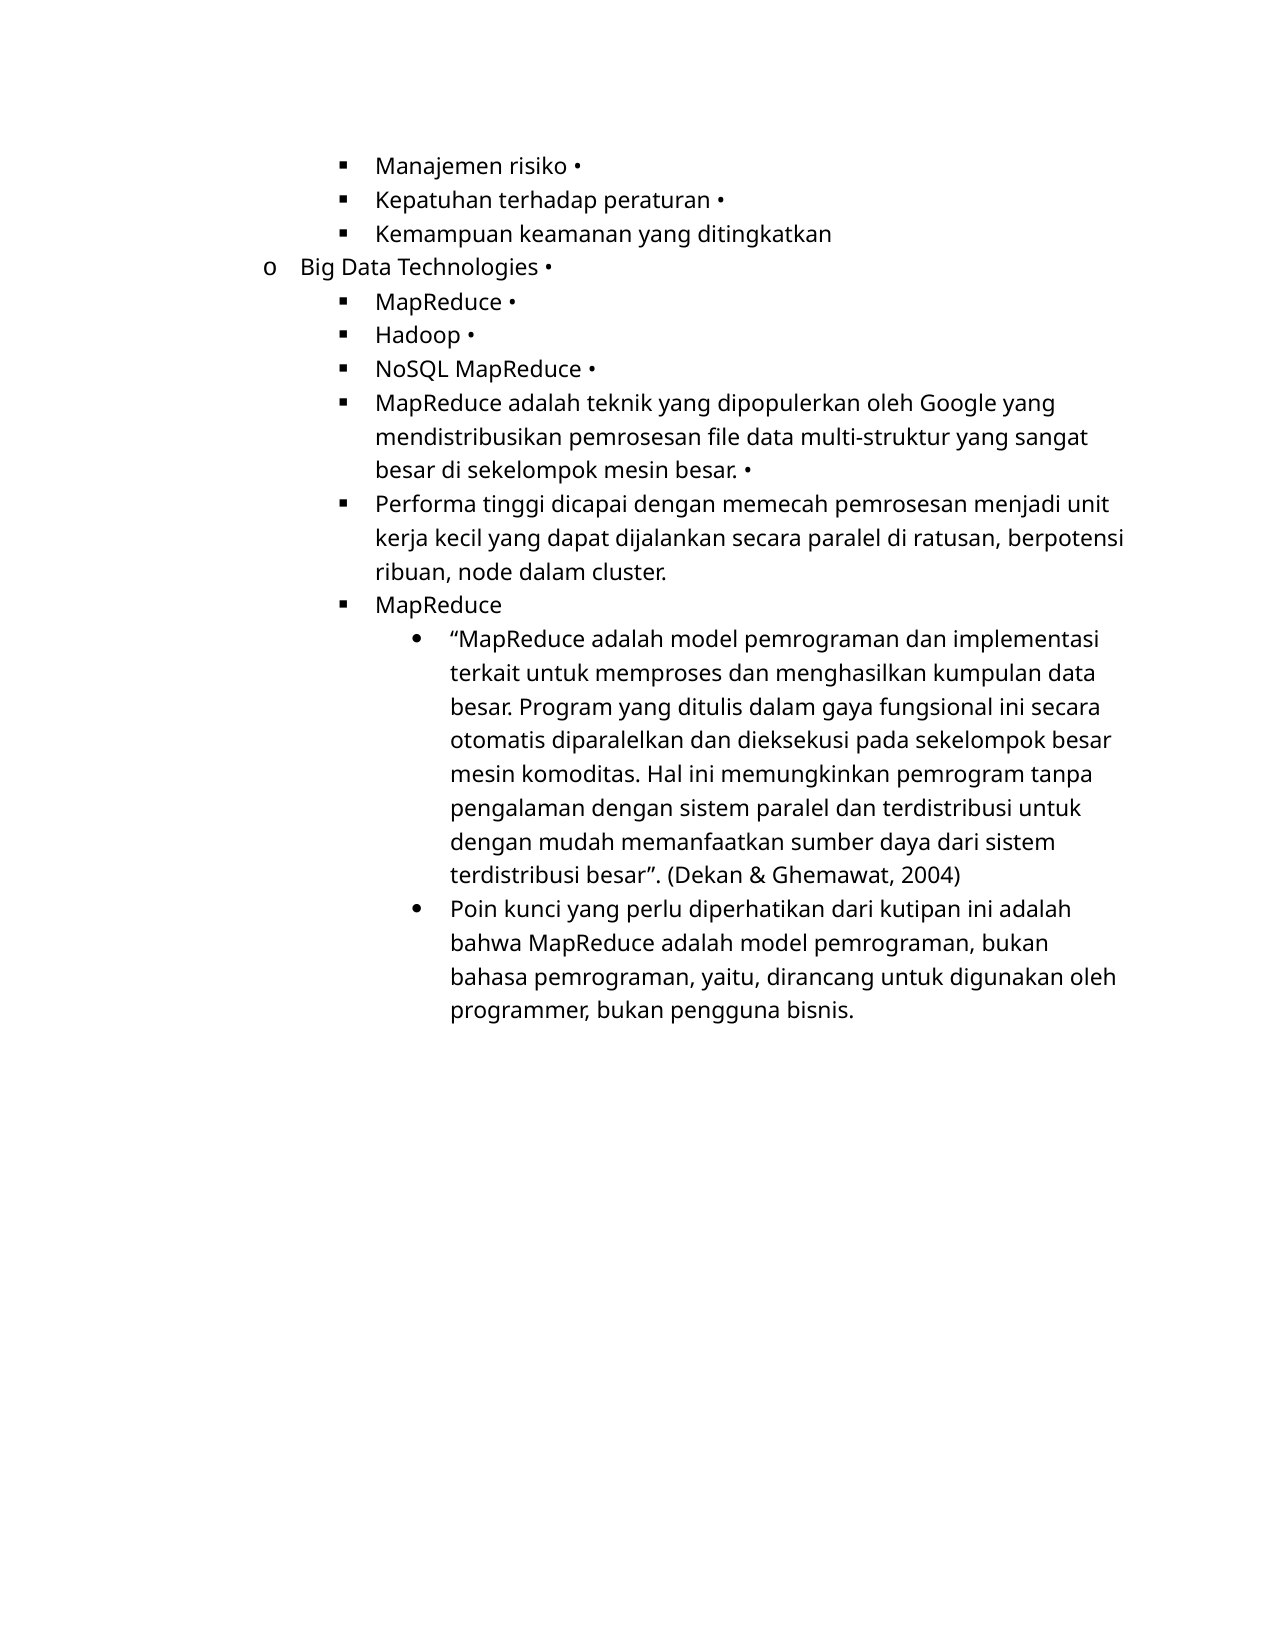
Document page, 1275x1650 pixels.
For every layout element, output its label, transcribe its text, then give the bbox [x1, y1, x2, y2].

list NoSQL MapReduce • [337, 353, 1125, 384]
list Kepatuhan terhadap peraturan • [337, 184, 1125, 215]
list MapReduce [337, 589, 1125, 621]
list Hadoop • [337, 319, 1125, 351]
list Big Data Technologies • [262, 251, 1125, 283]
list MapReduce • [337, 286, 1125, 317]
list Manajemen risiko • [337, 150, 1125, 181]
list Kemampuan keamanan yang ditingkatkan [337, 217, 1125, 249]
list Poin kunci yang perlu diperhatikan dari kutipan ini adalah bahwa MapReduce adalah model pemrograman, bukan bahasa pemrograman, yaitu, dirancang untuk digunakan oleh programmer, bukan pengguna bisnis. [412, 893, 1125, 1026]
list “MapReduce adalah model pemrograman dan implementasi terkait untuk memproses dan menghasilkan kumpulan data besar. Program yang ditulis dalam gaya fungsional ini secara otomatis diparalelkan dan dieksekusi pada sekelompok besar mesin komoditas. Hal ini memungkinkan pemrogram tanpa pengalaman dengan sistem paralel dan terdistribusi untuk dengan mudah memanfaatkan sumber daya dari sistem terdistribusi besar”. (Dekan & Ghemawat, 2004) [412, 623, 1125, 891]
list MapReduce adalah teknik yang dipopulerkan oleh Google yang mendistribusikan pemrosesan file data multi-struktur yang sangat besar di sekelompok mesin besar. • [337, 387, 1125, 486]
list Performa tinggi dicapai dengan memecah pemrosesan menjadi unit kerja kecil yang dapat dijalankan secara paralel di ratusan, berpotensi ribuan, node dalam cluster. [337, 488, 1125, 587]
